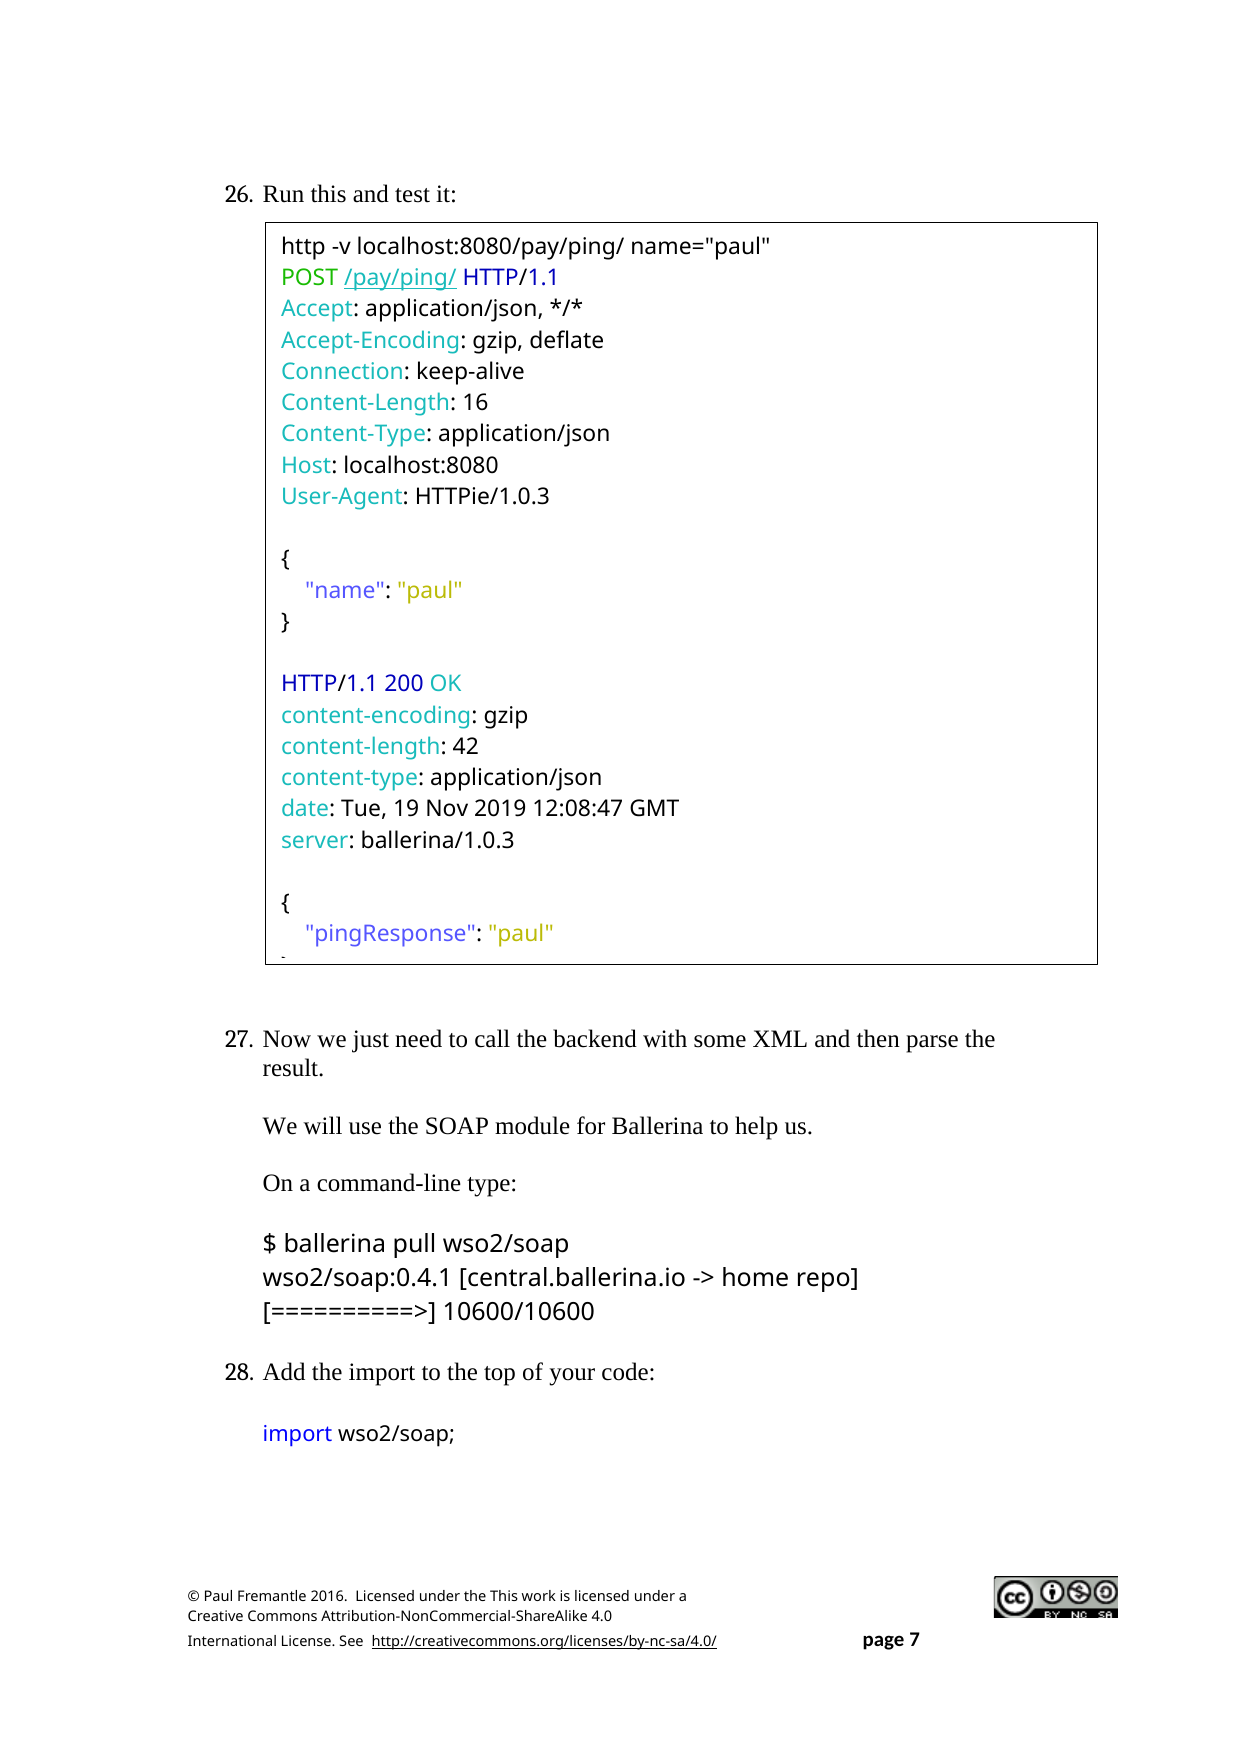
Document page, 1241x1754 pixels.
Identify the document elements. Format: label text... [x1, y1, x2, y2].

list On a command-line type: $ ballerina pull wso2/soap [262, 1168, 1053, 1260]
list We will use the SOAP module for Ballerina to help us. [262, 1111, 1053, 1168]
list Now we just need to call the backend with some XML and then parse the result. [225, 1024, 1053, 1082]
list Add the import to the top of your code: [225, 1357, 1053, 1386]
picture [993, 1576, 1118, 1618]
list Run this and test it: [225, 179, 1053, 208]
text import wso2/soap; [187, 1415, 1053, 1448]
list wso2/soap:0.4.1 [central.ballerina.io -> home repo] [==========>] 10600/10600 [262, 1260, 1053, 1357]
